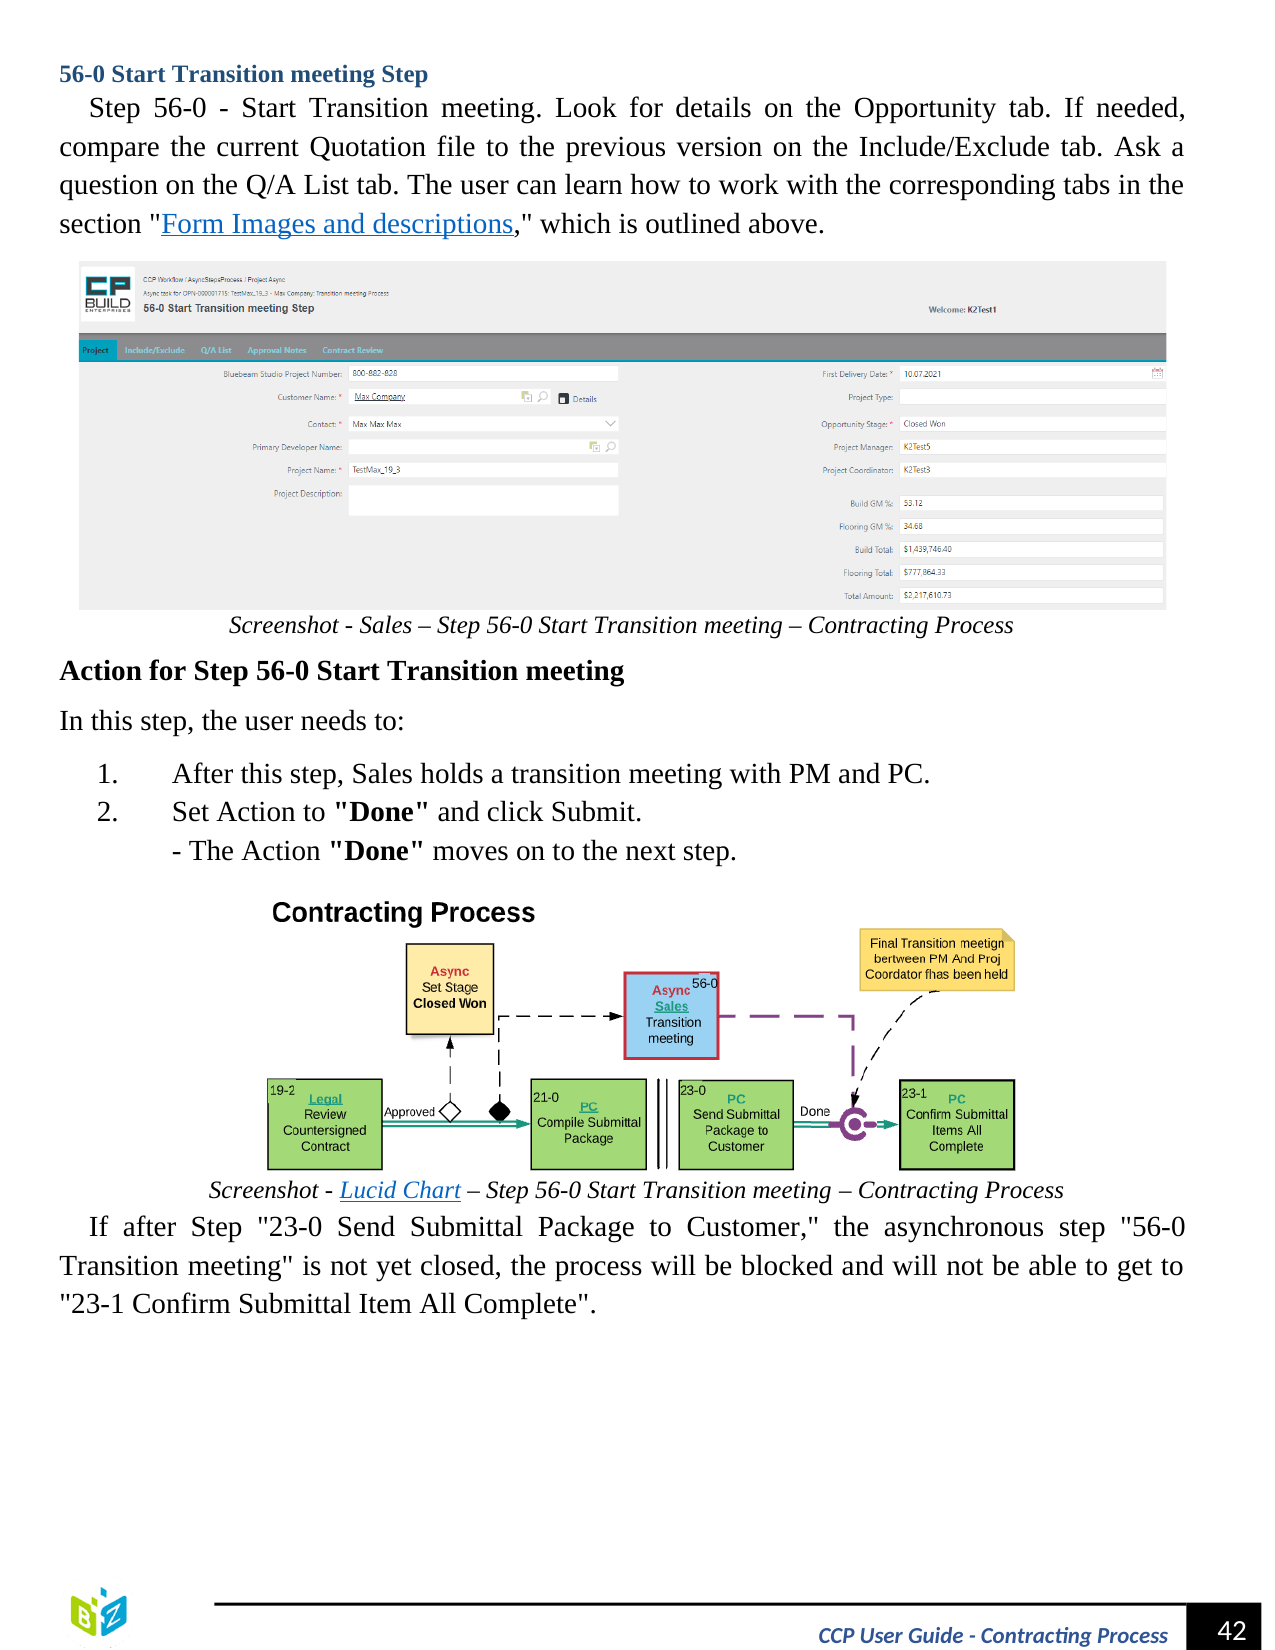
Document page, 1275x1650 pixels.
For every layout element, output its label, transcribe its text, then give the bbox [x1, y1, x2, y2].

text In this step, the user needs to: [59, 703, 1186, 737]
list After this step, Sales holds a transition meeting with PM and PC. [97, 756, 1186, 789]
text Screenshot - Lucid Chart – Step 56-0 Start Transition meeting – Contracting Process [59, 1176, 1186, 1204]
list - The Action "Done" moves on to the next step. [172, 833, 1186, 867]
picture [254, 886, 1021, 1176]
text If after Step "23-0 Send Submittal Package to Customer," the asynchronous step "56-0 Transition meeting" is not yet closed, the process will be blocked and will not be able to get to "23-1 Confirm Submittal Item All Complete". [59, 1209, 1186, 1320]
picture [59, 1572, 135, 1648]
subtitle 56-0 Start Transition meeting Step [59, 59, 1186, 88]
list Set Action to "Done" and click Submit. [97, 794, 1186, 828]
text Screenshot - Sales – Step 56-0 Start Transition meeting – Contracting Process [59, 610, 1186, 638]
text Step 56-0 - Start Transition meeting. Look for details on the Opportunity tab. If needed, compare the current Quotation file to the previous version on the Include/Exclude tab. Ask a question on the Q/A List tab. The user can learn how to work with the corresponding tabs in the section "Form Images and descriptions," which is outlined above. [59, 90, 1186, 239]
picture [78, 261, 1167, 610]
list Action for Step 56-0 Start Transition meeting [59, 653, 1186, 686]
